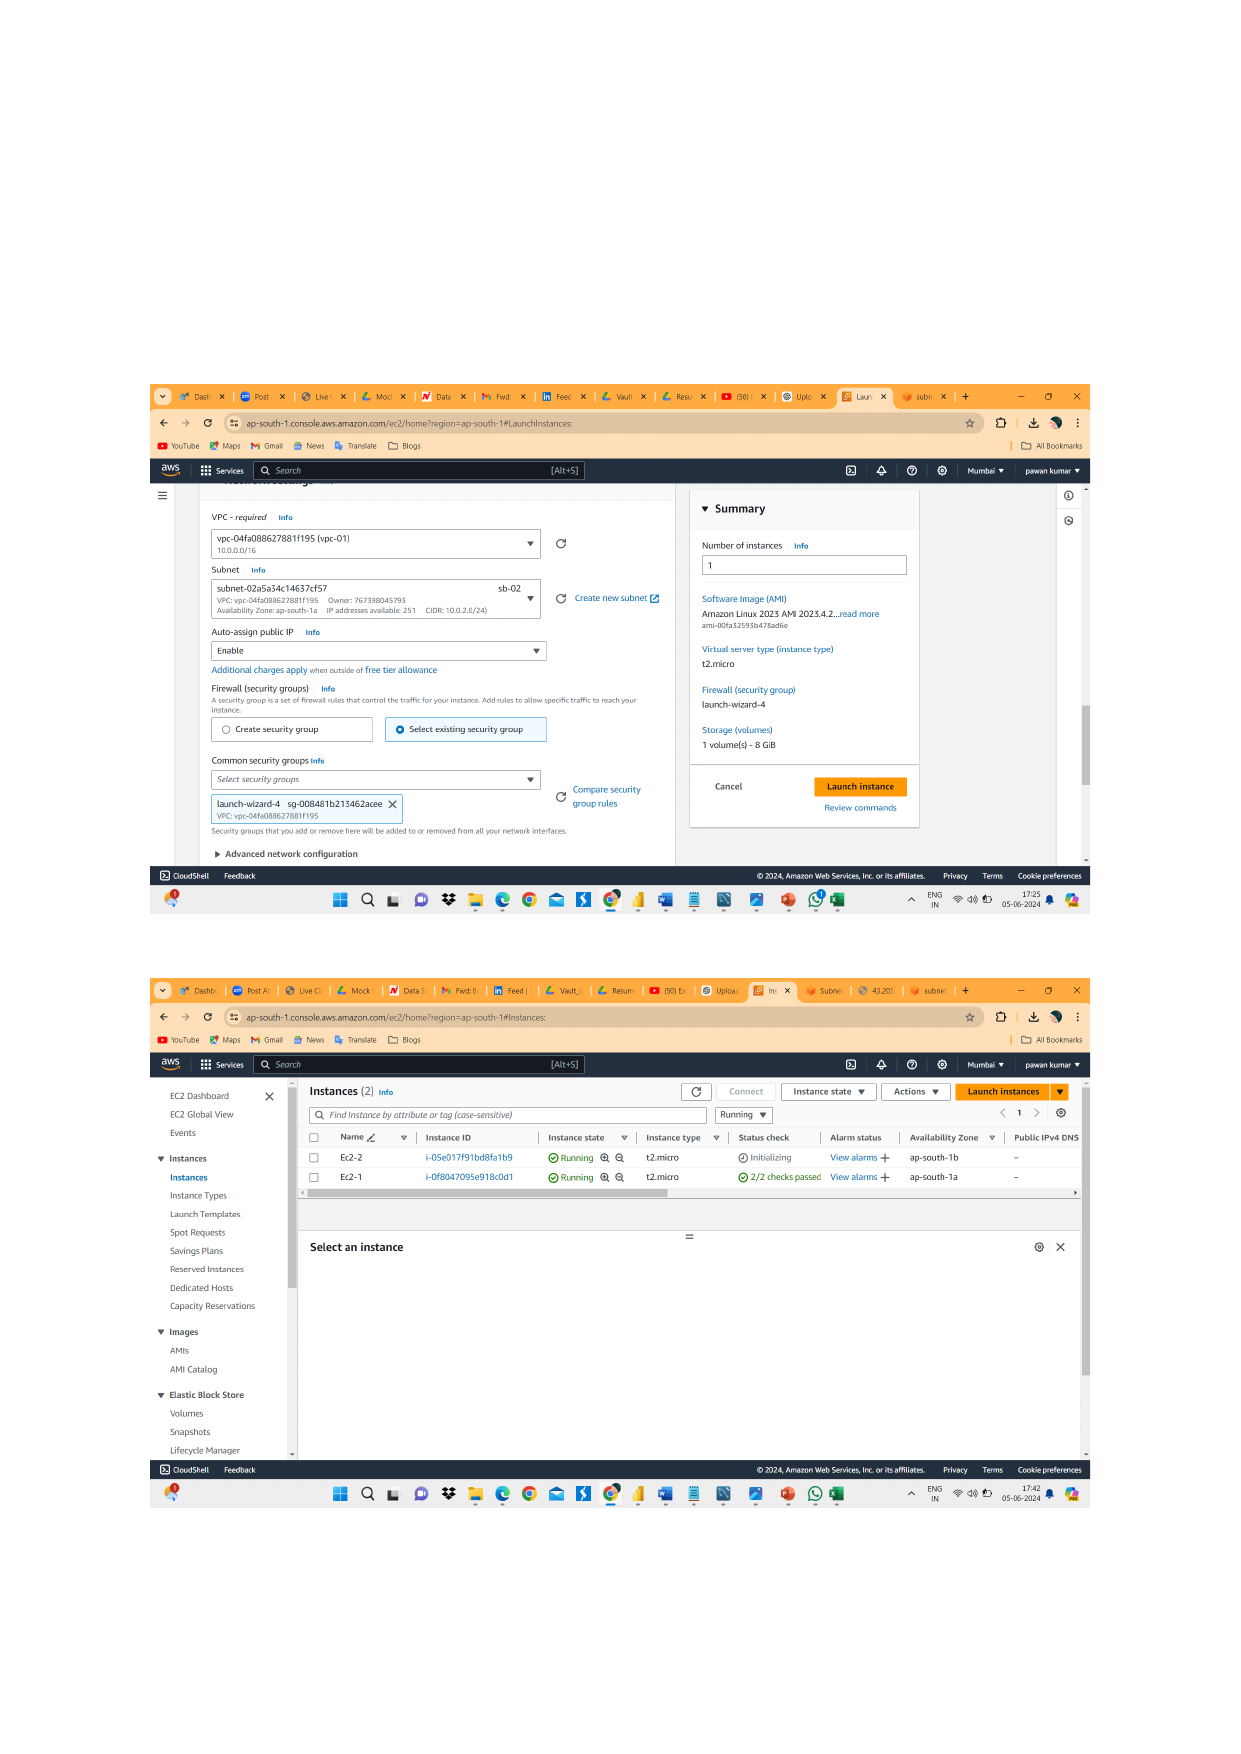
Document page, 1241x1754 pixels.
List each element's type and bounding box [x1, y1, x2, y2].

picture [150, 384, 1091, 914]
picture [150, 978, 1091, 1508]
